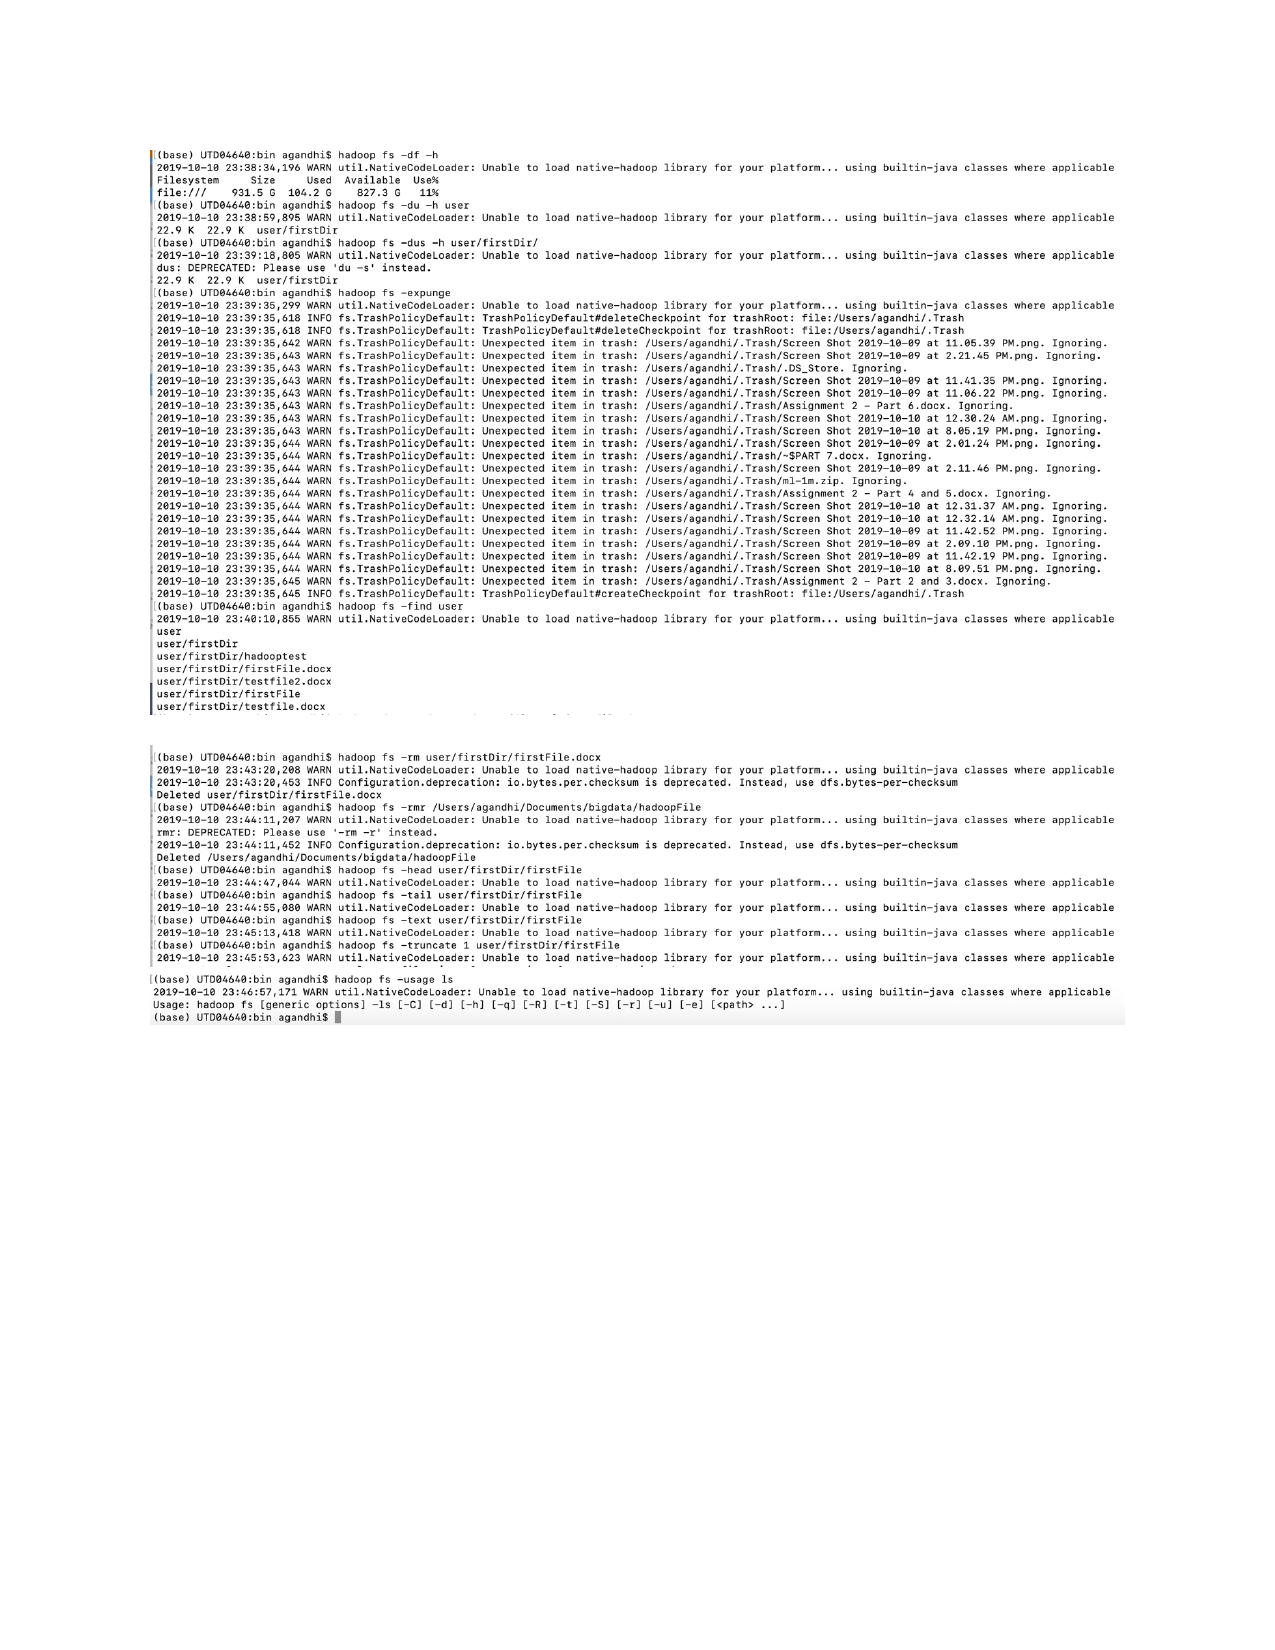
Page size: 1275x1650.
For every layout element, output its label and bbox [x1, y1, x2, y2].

picture [150, 745, 1125, 1025]
picture [150, 150, 1125, 715]
